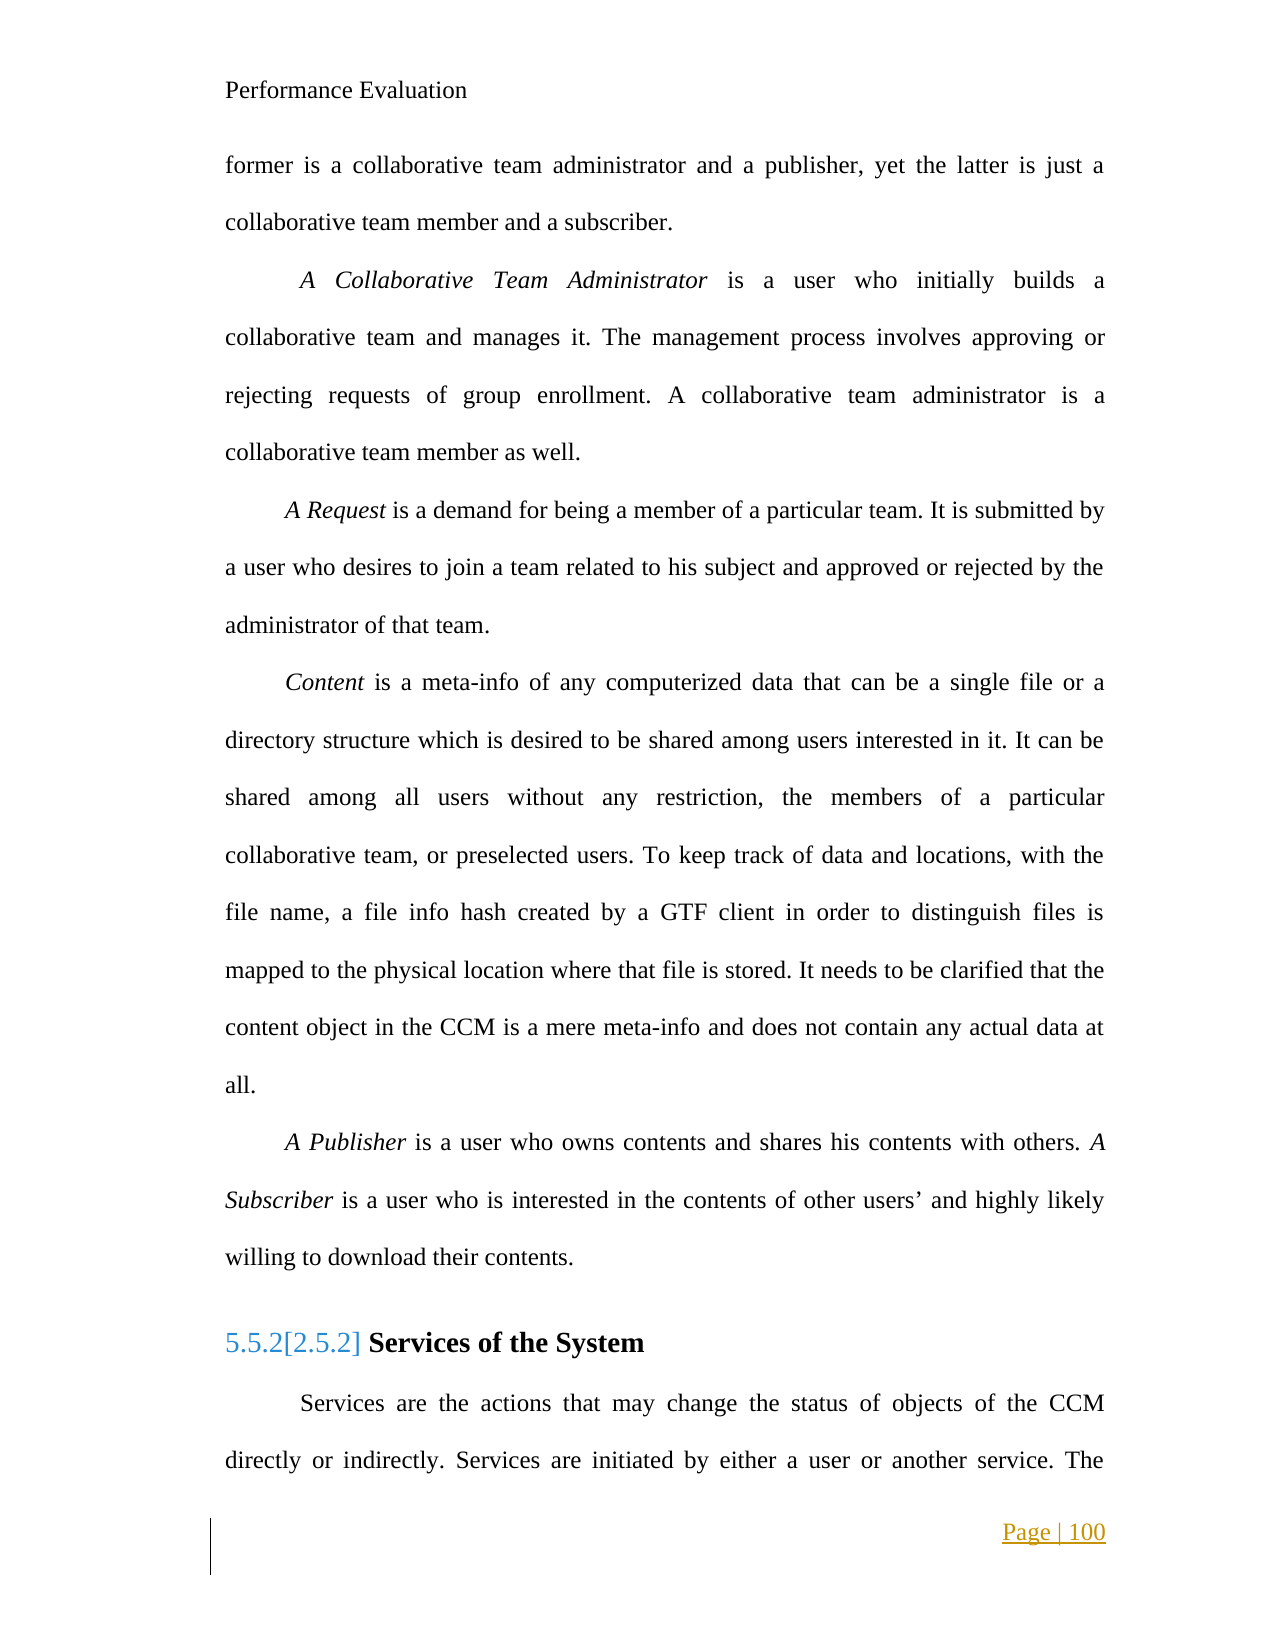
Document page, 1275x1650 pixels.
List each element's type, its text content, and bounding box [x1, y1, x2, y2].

text A Publisher is a user who owns contents and shares his contents with others. A Subscriber is a user who is interested in the contents of other users’ and highly likely willing to download their contents. [225, 1127, 1106, 1271]
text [225, 1388, 1106, 1474]
text A Request is a demand for being a member of a particular team. It is submitted by a user who desires to join a team related to his subject and approved or rejected by the administrator of that team. [225, 495, 1106, 639]
subtitle Services of the System [225, 1325, 1106, 1358]
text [225, 150, 1106, 236]
text Content is a meta-info of any computerized data that can be a single file or a directory structure which is desired to be shared among users interested in it. It can be shared among all users without any restriction, the members of a particular collaborative team, or preselected users. To keep track of data and locations, with the file name, a file info hash created by a GTF client in order to distinguish files is mapped to the physical location where that file is stored. It needs to be clarified that the content object in the CCM is a mere meta-info and does not contain any actual data at all. [225, 667, 1106, 1099]
text A Collaborative Team Administrator is a user who initially builds a collaborative team and manages it. The management process involves approving or rejecting requests of group enrollment. A collaborative team administrator is a collaborative team member as well. [225, 265, 1106, 466]
